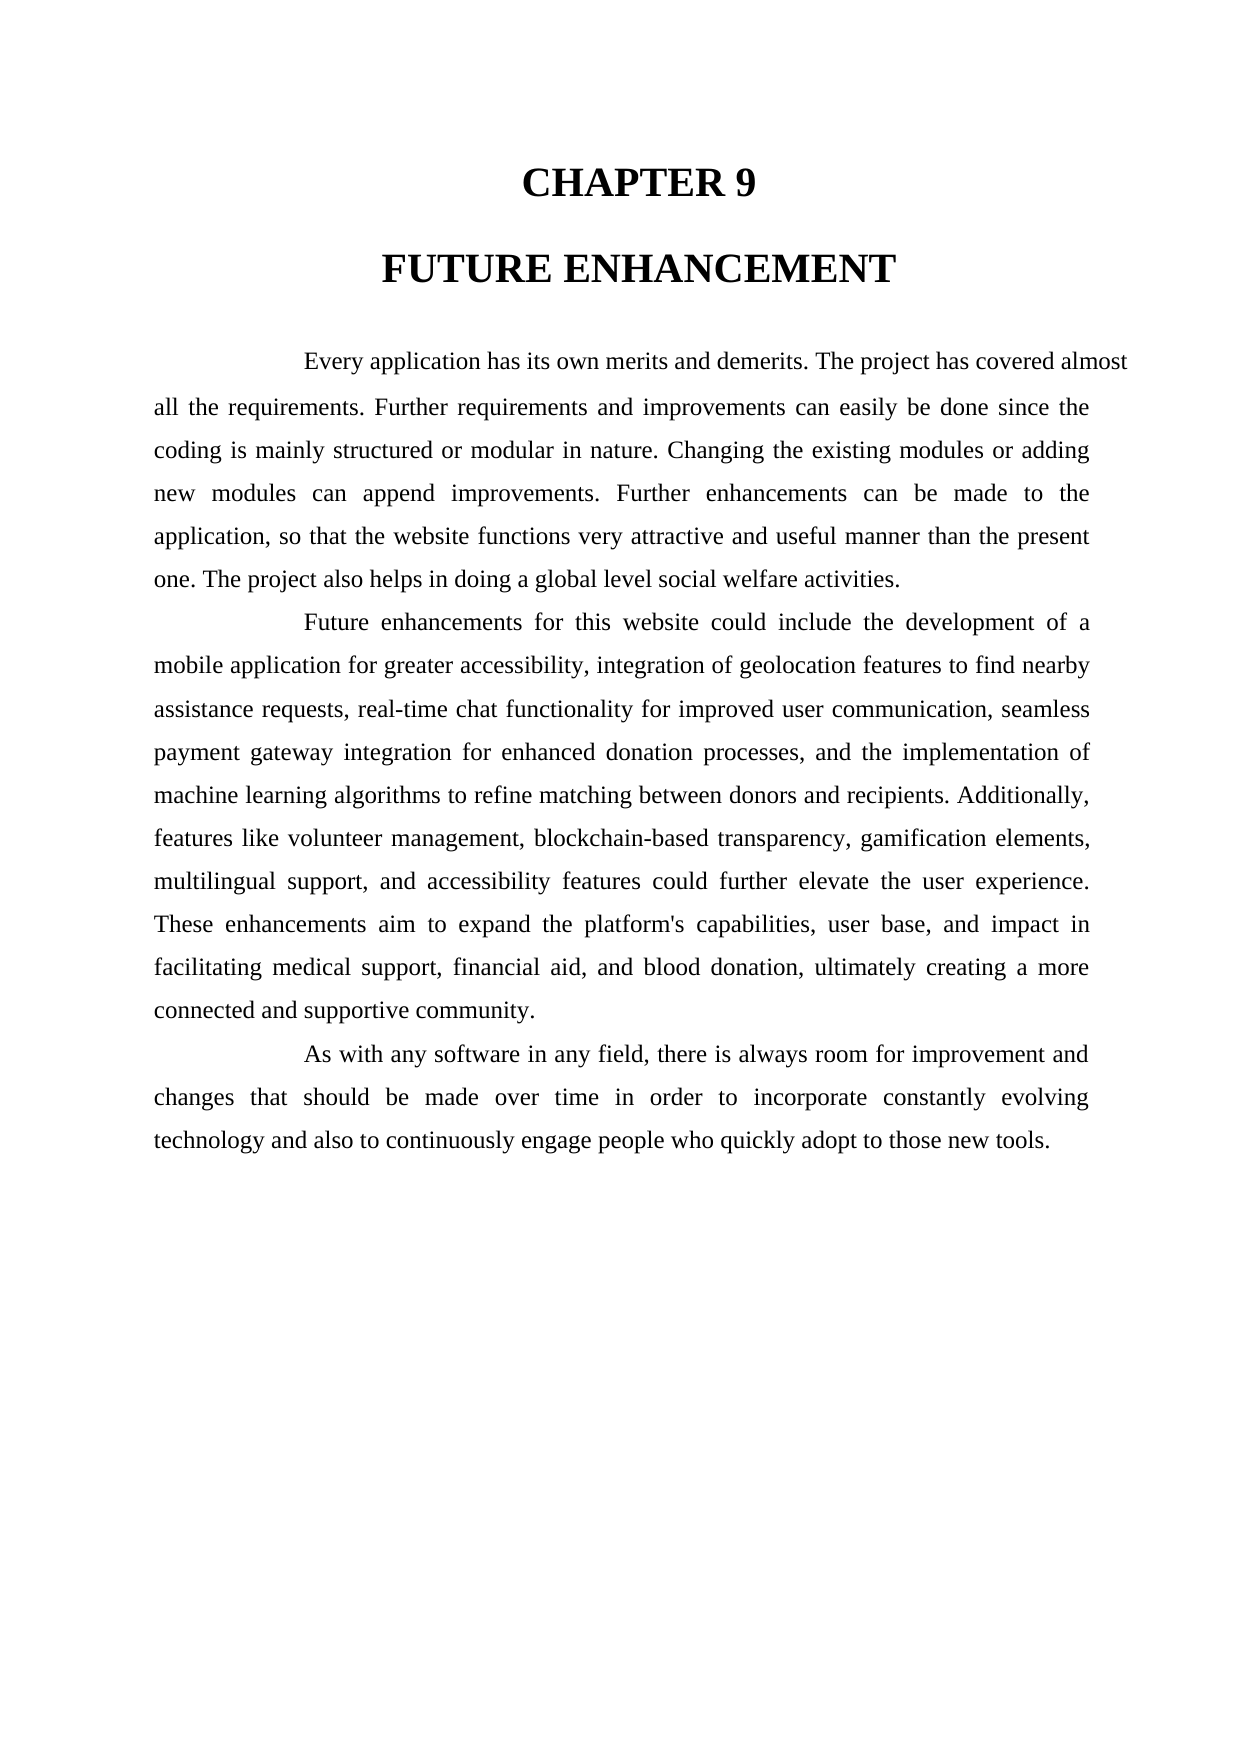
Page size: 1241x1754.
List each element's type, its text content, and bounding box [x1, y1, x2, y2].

text Future enhancements for this website could include the development of a mobile application for greater accessibility, integration of geolocation features to find nearby assistance requests, real-time chat functionality for improved user communication, seamless payment gateway integration for enhanced donation processes, and the implementation of machine learning algorithms to refine matching between donors and recipients. Additionally, features like volunteer management, blockchain-based transparency, gamification elements, multilingual support, and accessibility features could further elevate the user experience. These enhancements aim to expand the platform's capabilities, user base, and impact in facilitating medical support, financial aid, and blood donation, ultimately creating a more connected and supportive community. [154, 607, 1091, 1024]
text Every application has its own merits and demerits. The project has covered almost [304, 346, 1240, 375]
subtitle FUTURE ENHANCEMENT [37, 243, 1240, 291]
text all the requirements. Further requirements and improvements can easily be done since the coding is mainly structured or modular in nature. Changing the existing modules or adding new modules can append improvements. Further enhancements can be made to the application, so that the website functions very attractive and useful manner than the present one. The project also helps in doing a global level social welfare activities. [154, 392, 1091, 593]
subtitle CHAPTER 9 [37, 157, 1240, 205]
text As with any software in any field, there is always room for improvement and changes that should be made over time in order to incorporate constantly evolving technology and also to continuously engage people who quickly adopt to those new tools. [154, 1039, 1090, 1154]
